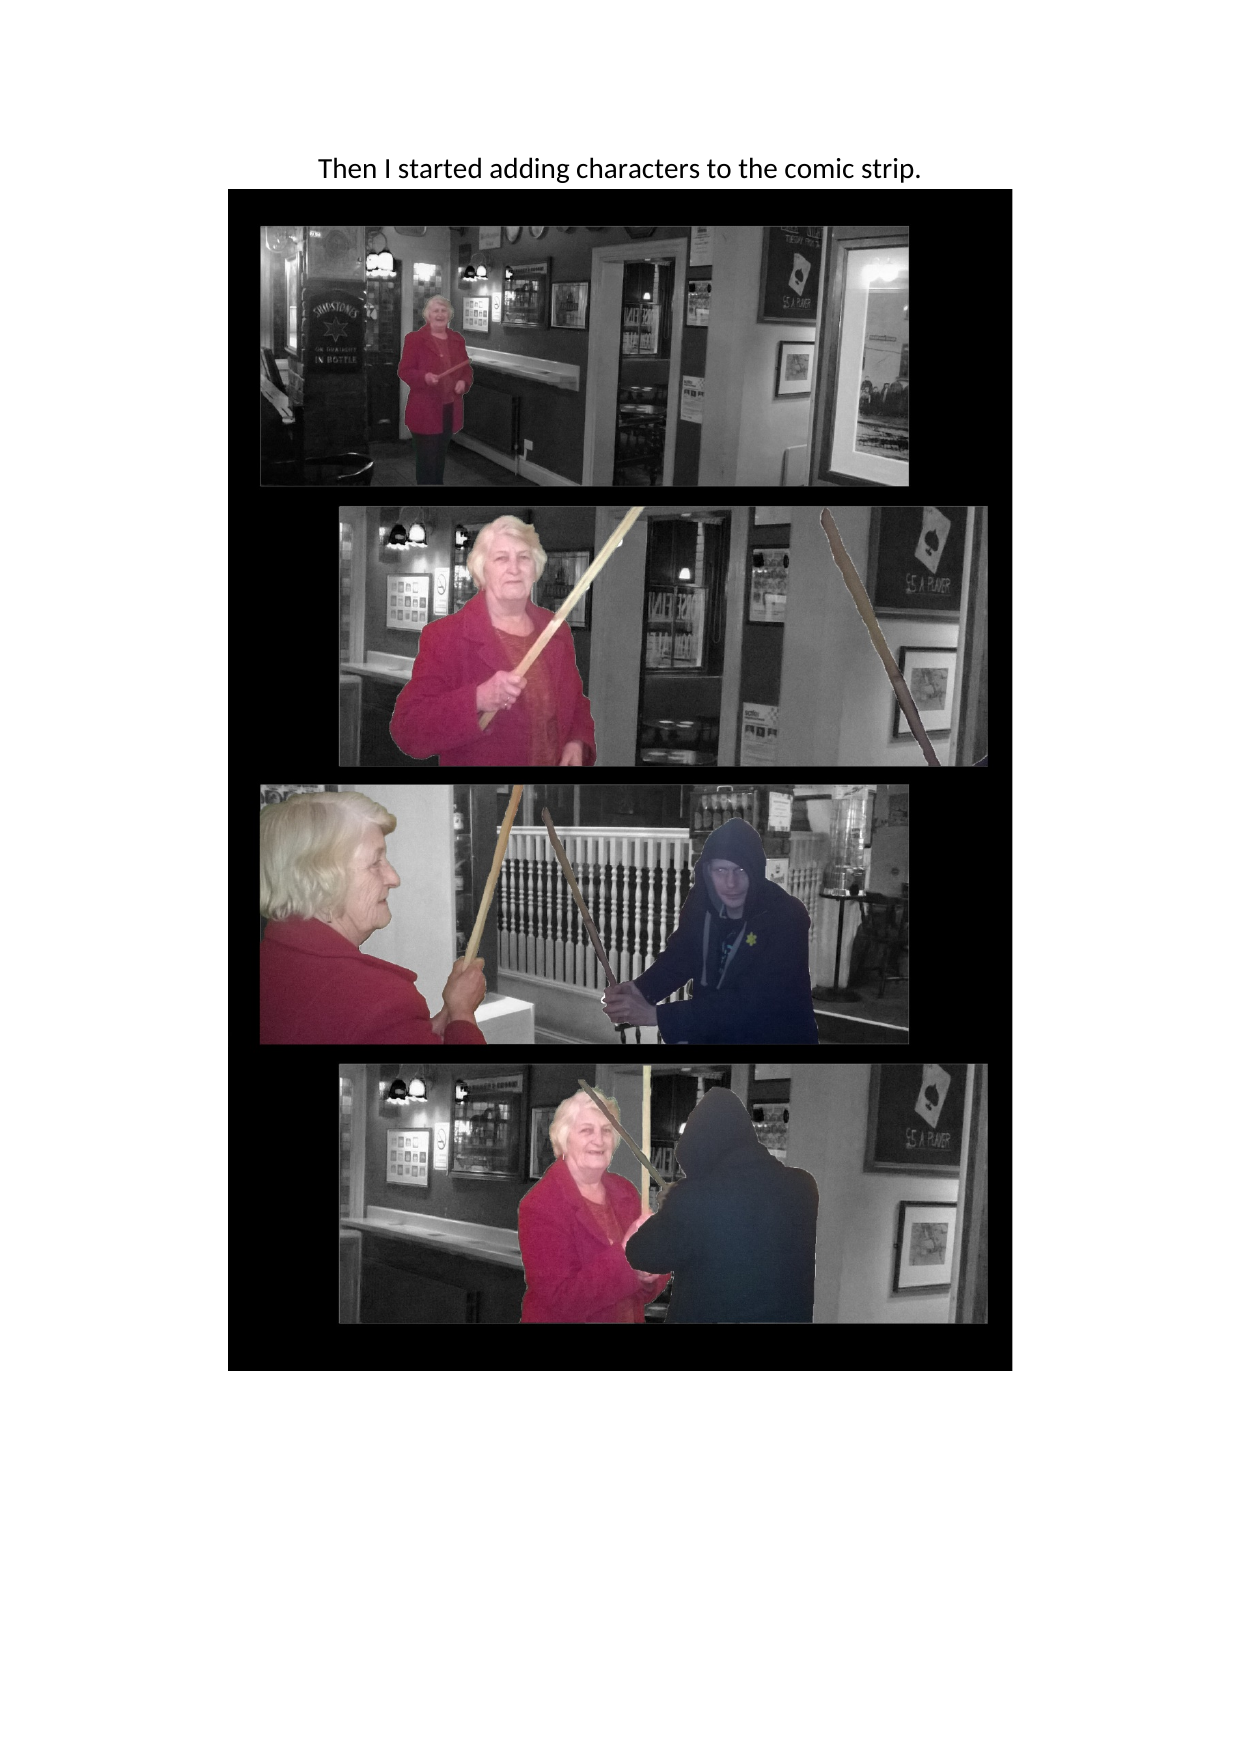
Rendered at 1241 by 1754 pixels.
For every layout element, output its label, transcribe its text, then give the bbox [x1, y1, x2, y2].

picture [228, 189, 1013, 1371]
